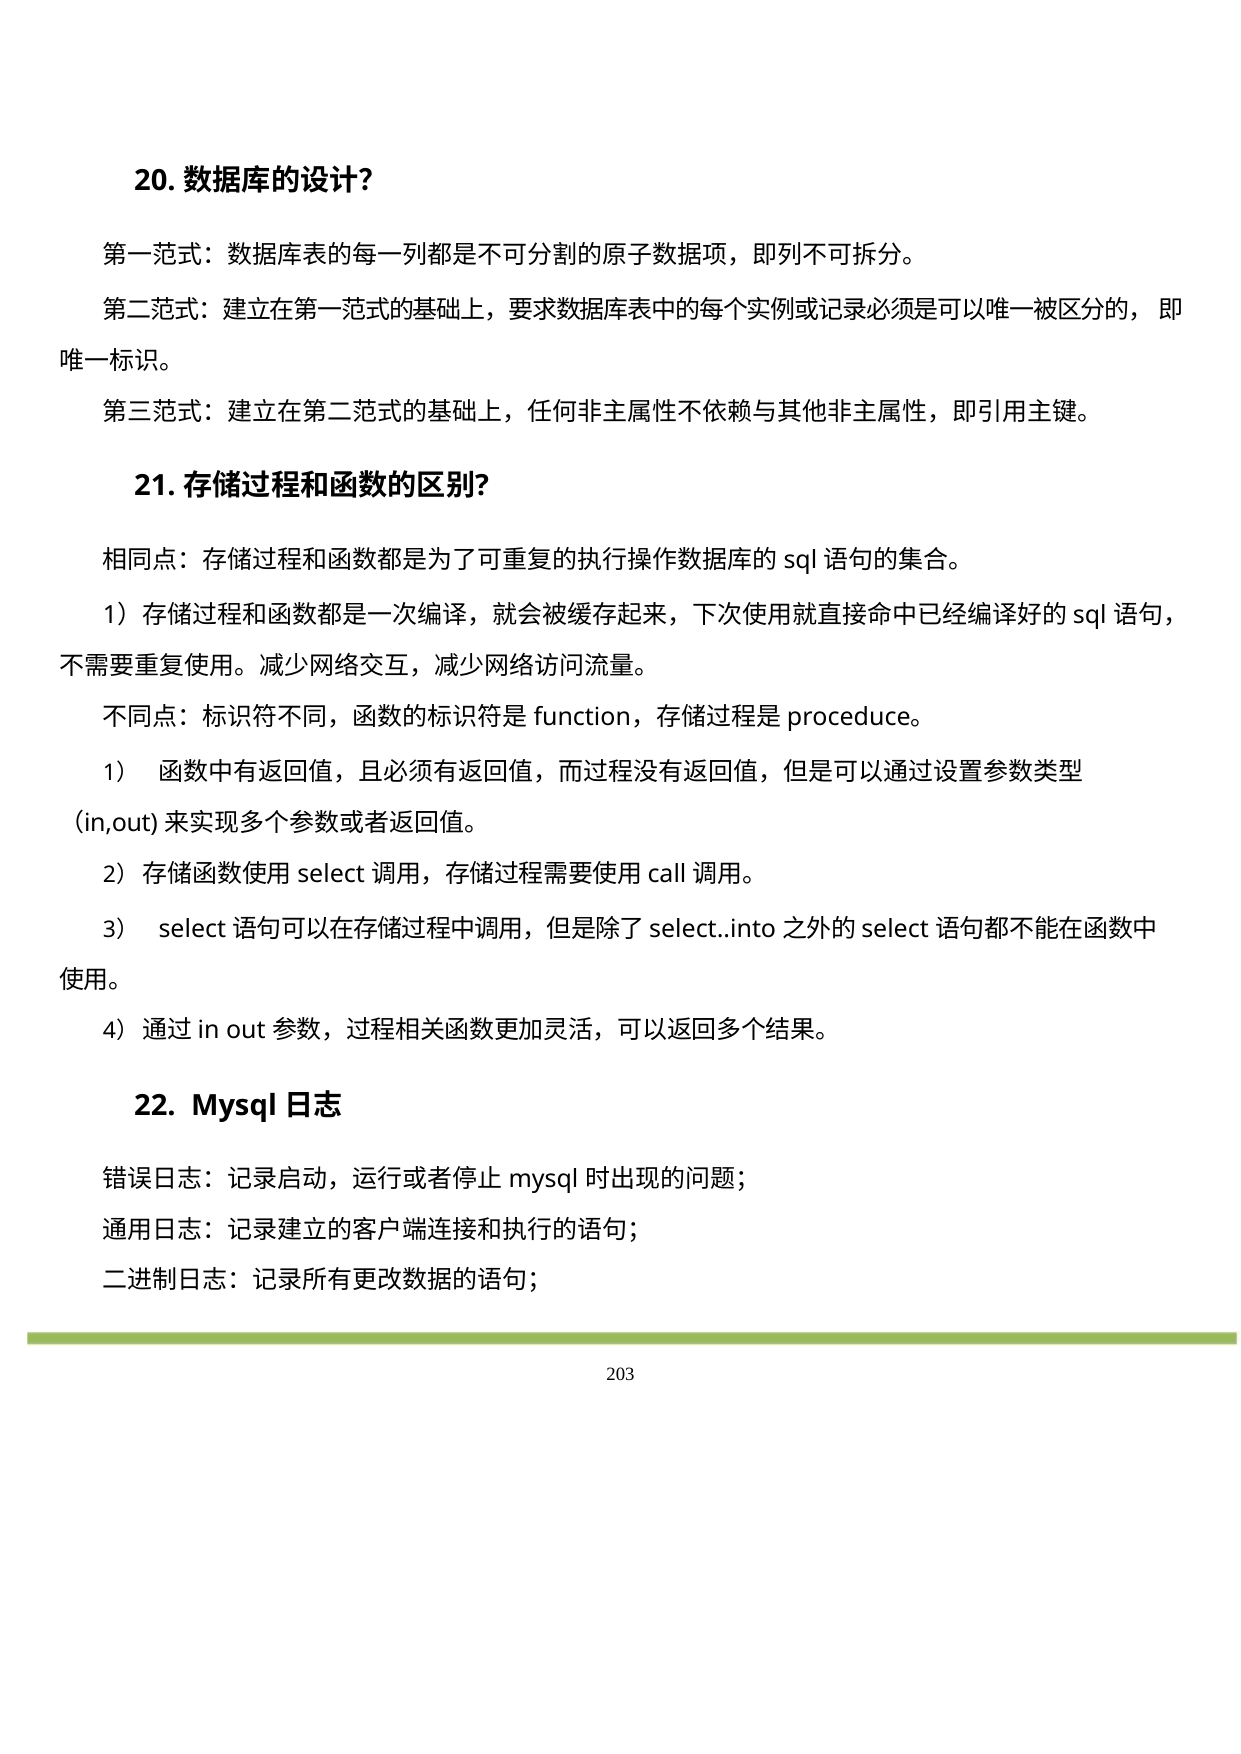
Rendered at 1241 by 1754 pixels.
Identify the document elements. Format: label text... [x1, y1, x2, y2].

subtitle 20. 数据库的设计？ [134, 156, 1240, 199]
text 第三范式：建立在第二范式的基础上，任何非主属性不依赖与其他非主属性，即引用主键。 [103, 391, 1240, 427]
subtitle 22. Mysql 日志 [134, 1082, 1240, 1124]
text 错误日志：记录启动，运行或者停止 mysql 时出现的问题； 通用日志：记录建立的客户端连接和执行的语句； [103, 1158, 766, 1245]
list 存储函数使用 select 调用，存储过程需要使用 call 调用。 [103, 853, 1240, 889]
picture [27, 1331, 1241, 1346]
list 通过 in out 参数，过程相关函数更加灵活，可以返回多个结果。 [103, 1010, 1240, 1046]
text 1）存储过程和函数都是一次编译，就会被缓存起来，下次使用就直接命中已经编译好的 sql 语句， 不需要重复使用。减少网络交互，减少网络访问流量。 [59, 595, 1194, 682]
text 203 [27, 1346, 1213, 1384]
text 二进制日志：记录所有更改数据的语句； [103, 1260, 1240, 1296]
text 第一范式：数据库表的每一列都是不可分割的原子数据项，即列不可拆分。 [103, 234, 1240, 271]
subtitle 21. 存储过程和函数的区别? [134, 462, 1240, 504]
text 第二范式：建立在第一范式的基础上，要求数据库表中的每个实例或记录必须是可以唯一被区分的， 即唯一标识。 [59, 290, 1194, 377]
text 不同点：标识符不同，函数的标识符是 function，存储过程是 proceduce。 [103, 696, 1240, 733]
list 函数中有返回值，且必须有返回值，而过程没有返回值，但是可以通过设置参数类型（in,out) 来实现多个参数或者返回值。 [59, 752, 1170, 839]
text 相同点：存储过程和函数都是为了可重复的执行操作数据库的 sql 语句的集合。 [103, 540, 1240, 576]
list select 语句可以在存储过程中调用，但是除了 select..into 之外的 select 语句都不能在函数中使用。 [59, 908, 1181, 995]
